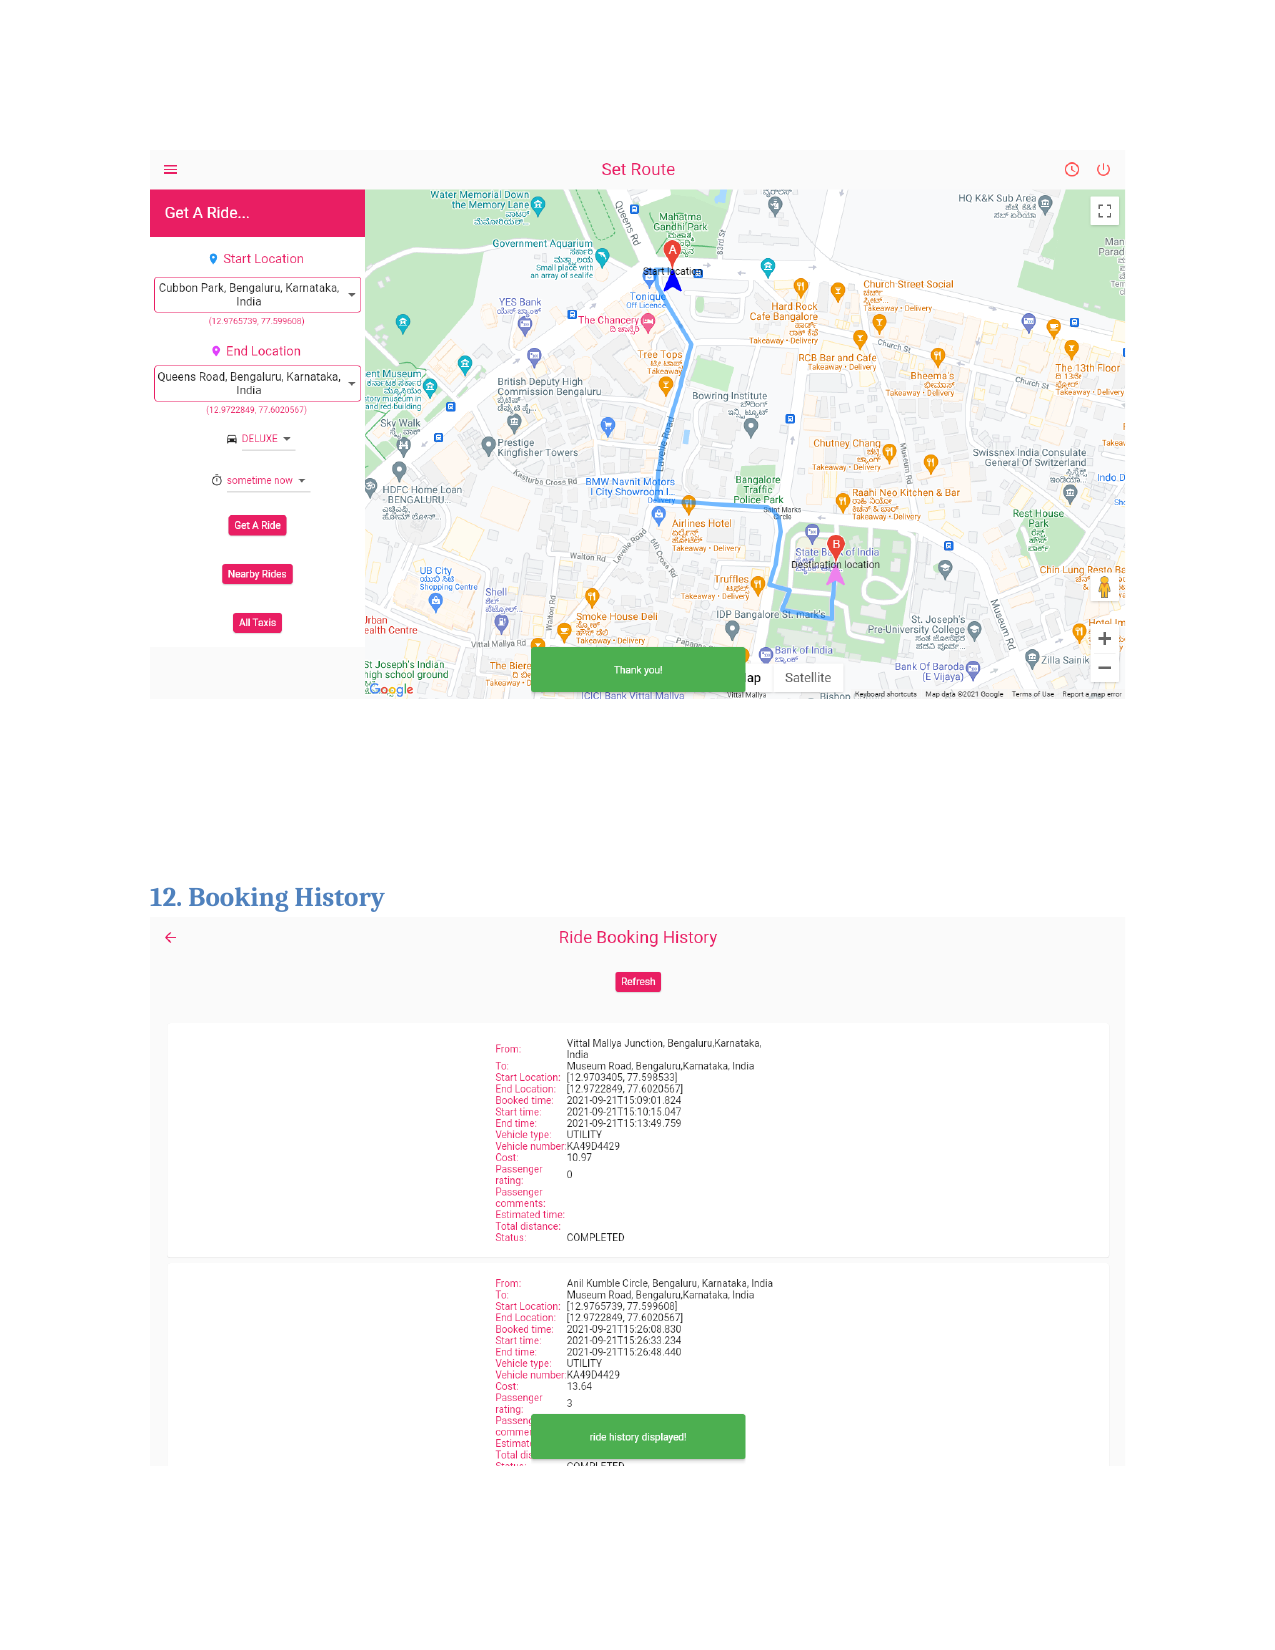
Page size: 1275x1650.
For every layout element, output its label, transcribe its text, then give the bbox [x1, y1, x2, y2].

subtitle 12. Booking History [150, 882, 1125, 913]
picture [150, 917, 1125, 1466]
picture [150, 150, 1125, 699]
